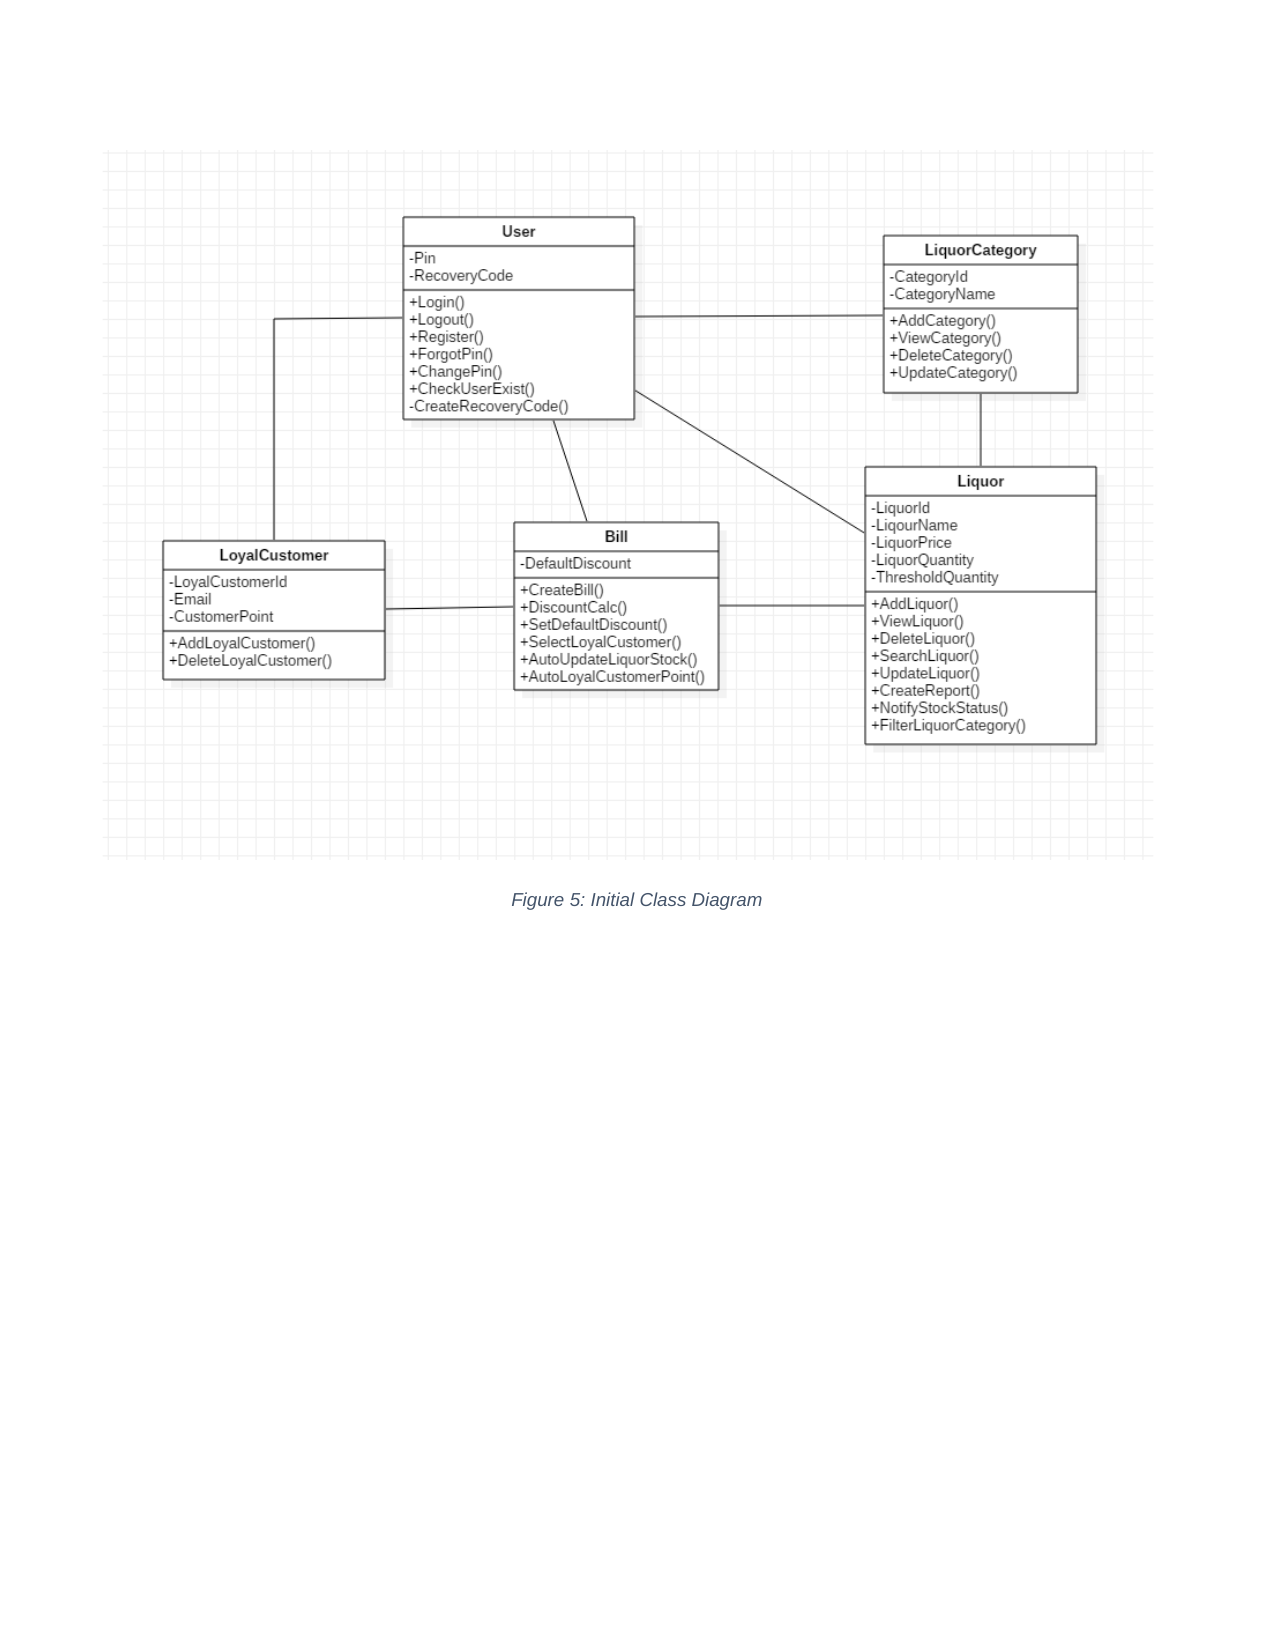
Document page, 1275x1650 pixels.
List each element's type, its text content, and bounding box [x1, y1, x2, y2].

picture [102, 150, 1154, 860]
text Figure : Initial Class Diagram [150, 889, 1125, 911]
